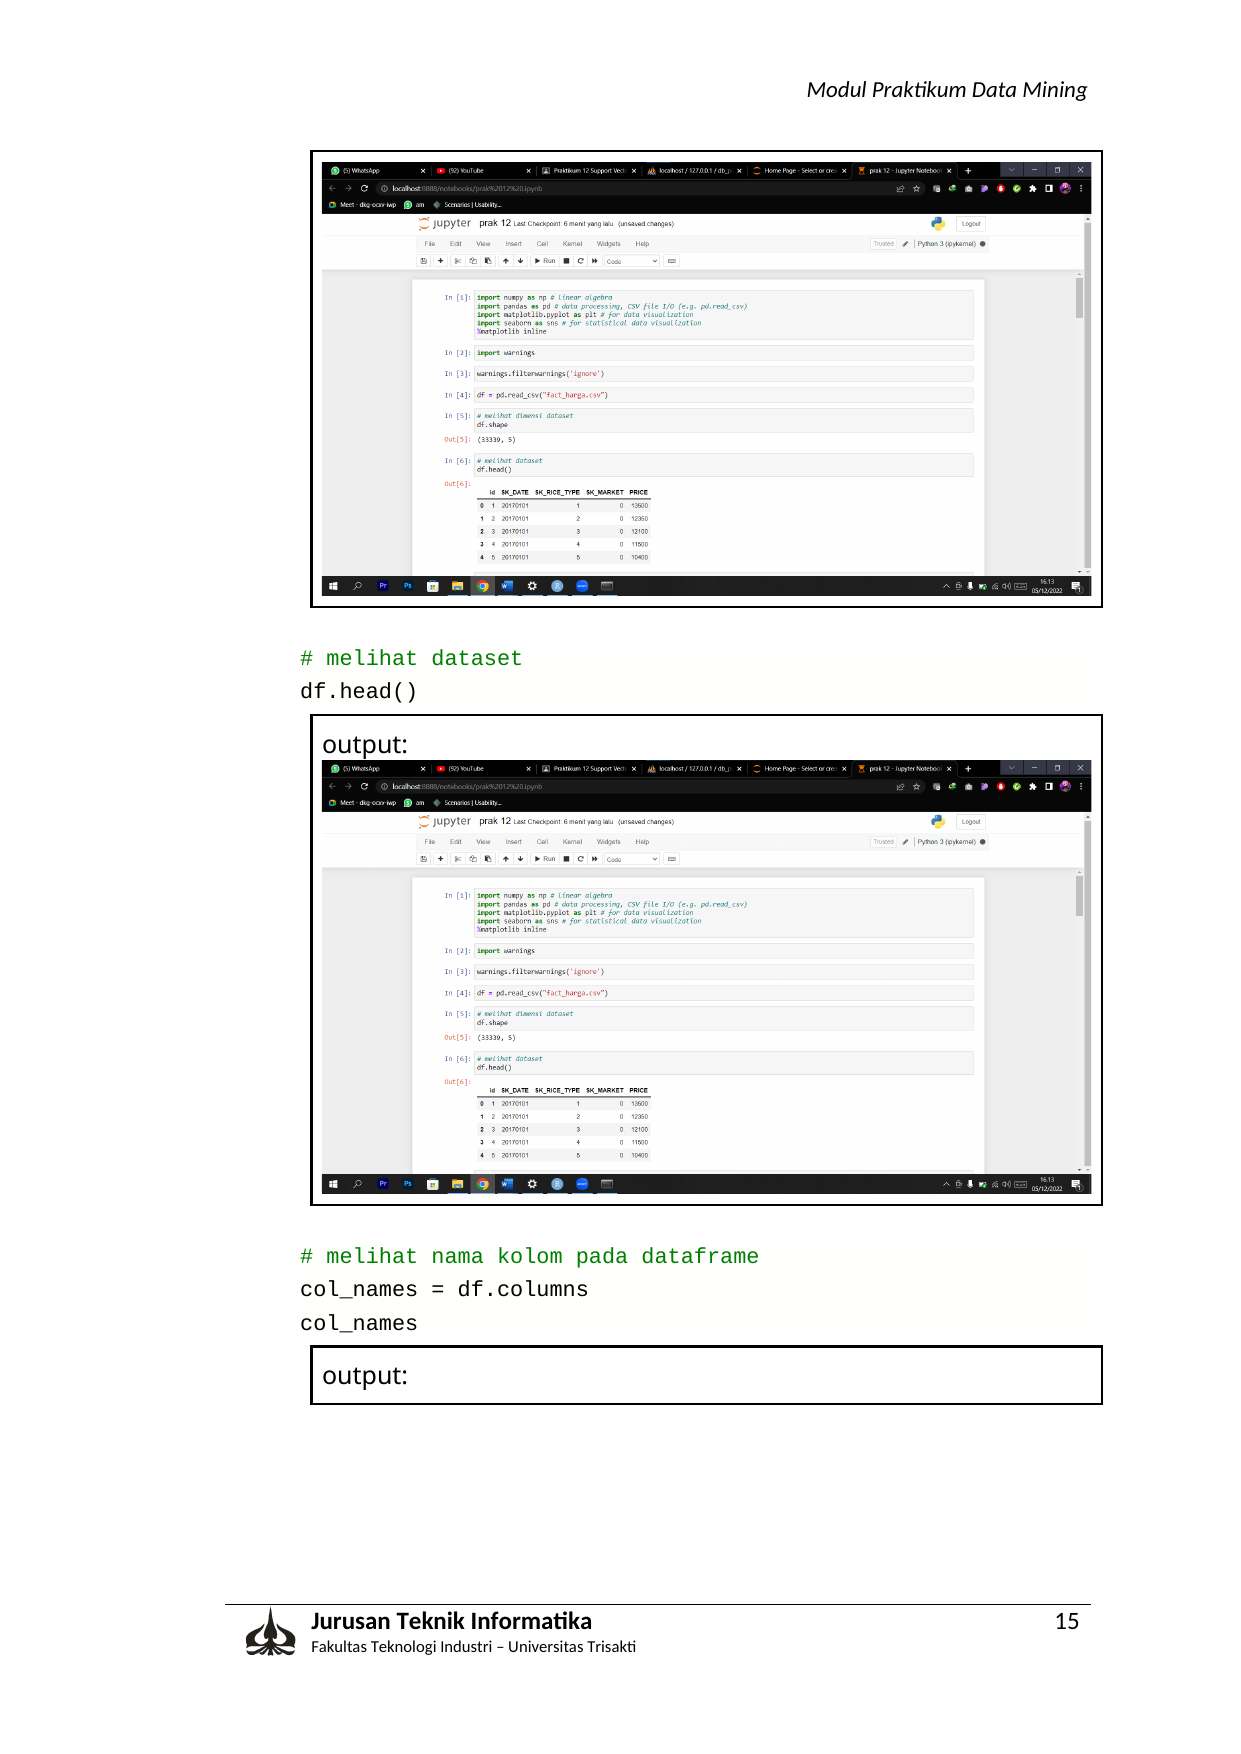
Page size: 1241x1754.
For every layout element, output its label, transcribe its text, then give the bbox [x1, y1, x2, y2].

picture [321, 162, 1092, 596]
text col_names [300, 1312, 1090, 1337]
text df.head() [300, 681, 1090, 705]
table_header output: [313, 716, 1101, 1204]
table_header output: [313, 1348, 1101, 1402]
table_header output: [313, 152, 1101, 606]
picture [245, 1605, 296, 1656]
text # melihat dataset [300, 647, 1090, 672]
picture [321, 760, 1092, 1194]
text col_names = df.columns [300, 1278, 1090, 1303]
text # melihat nama kolom pada dataframe [300, 1245, 1090, 1270]
